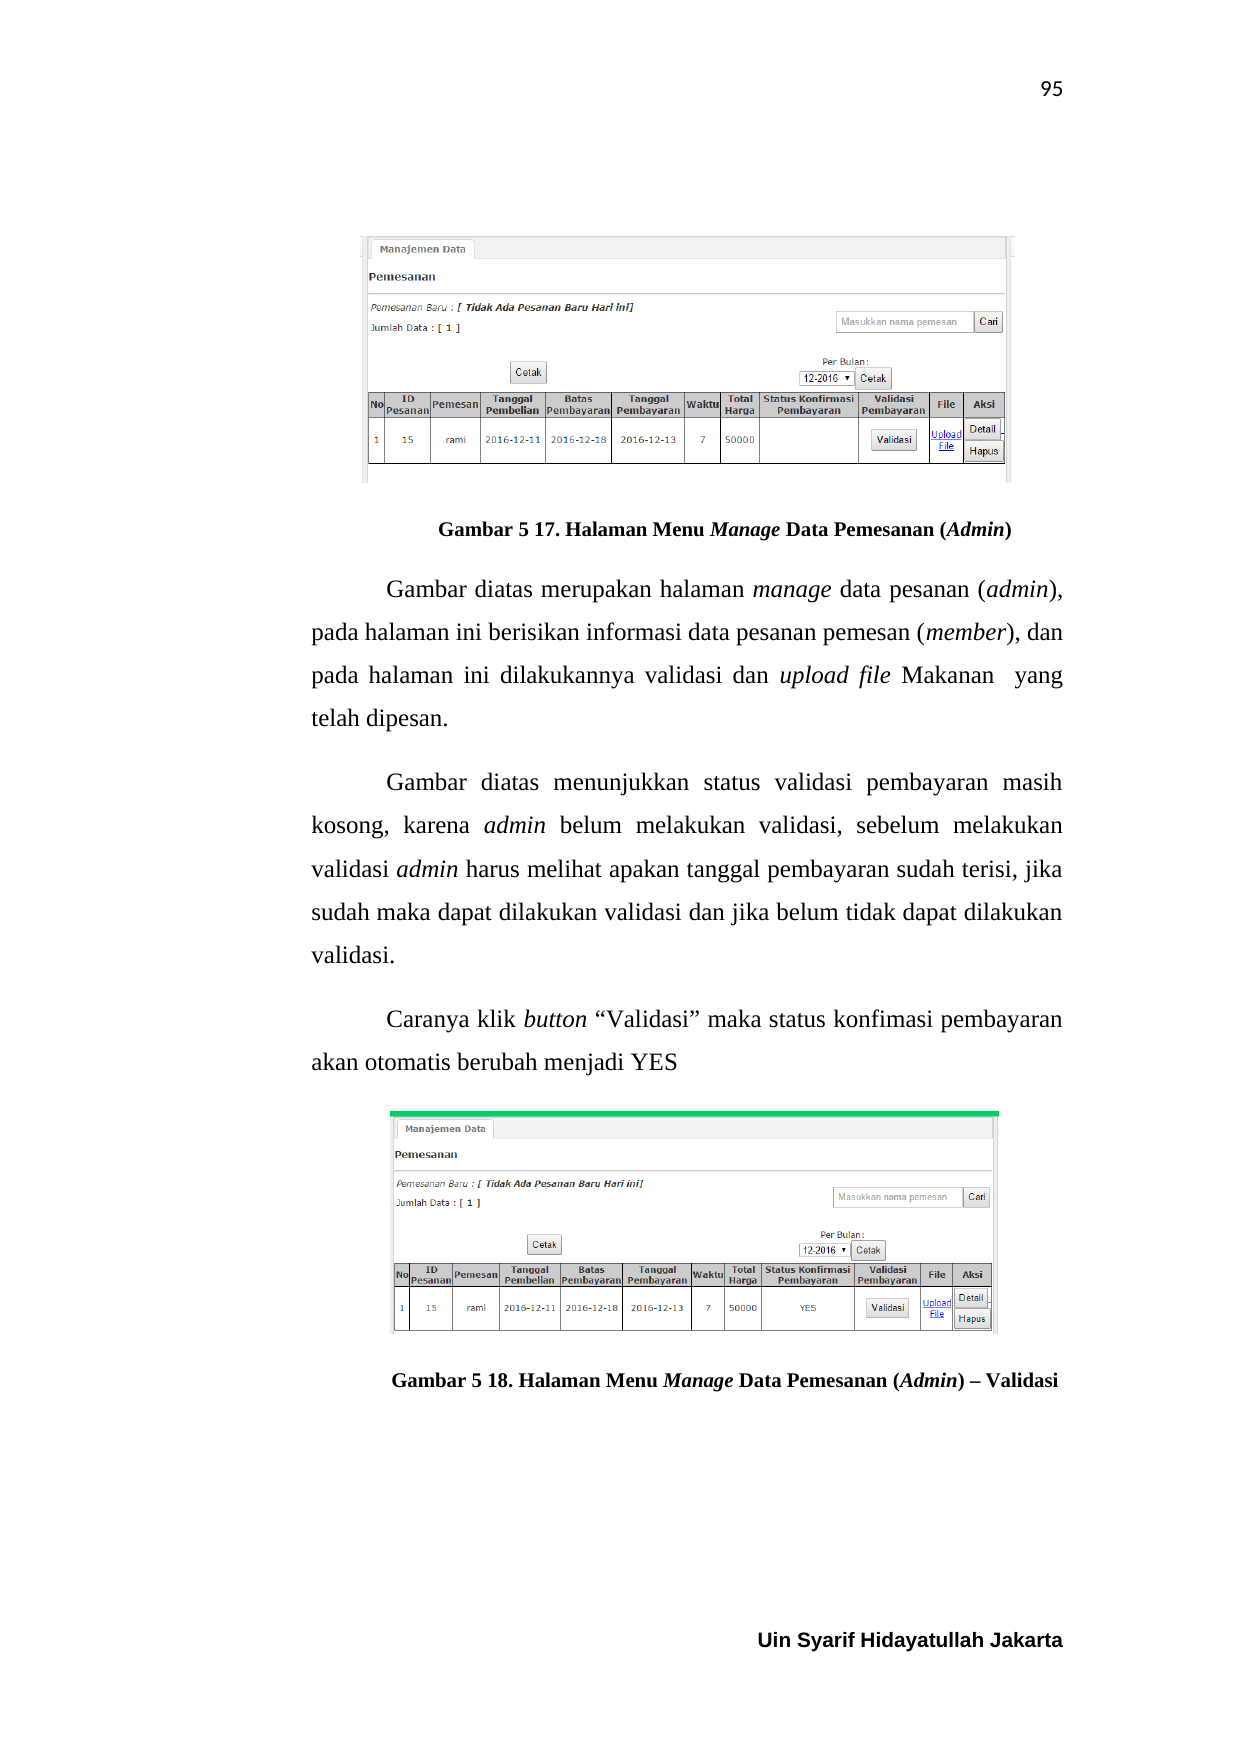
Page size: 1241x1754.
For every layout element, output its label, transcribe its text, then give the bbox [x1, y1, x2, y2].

picture [389, 1111, 1000, 1334]
text Caranya klik button “Validasi” maka status konfimasi pembayaran akan otomatis berubah menjadi YES [311, 1004, 1063, 1076]
text Gambar 5 17. Halaman Menu Manage Data Pemesanan (Admin) [311, 517, 1063, 541]
text Gambar diatas merupakan halaman manage data pesanan (admin), pada halaman ini berisikan informasi data pesanan pemesan (member), dan pada halaman ini dilakukannya validasi dan upload file Makanan yang telah dipesan. [311, 574, 1063, 732]
text Gambar 5 18. Halaman Menu Manage Data Pemesanan (Admin) – Validasi [311, 1368, 1063, 1392]
text Gambar diatas menunjukkan status validasi pembayaran masih kosong, karena admin belum melakukan validasi, sebelum melakukan validasi admin harus melihat apakan tanggal pembayaran sudah terisi, jika sudah maka dapat dilakukan validasi dan jika belum tidak dapat dilakukan validasi. [311, 767, 1063, 969]
picture [359, 236, 1015, 483]
